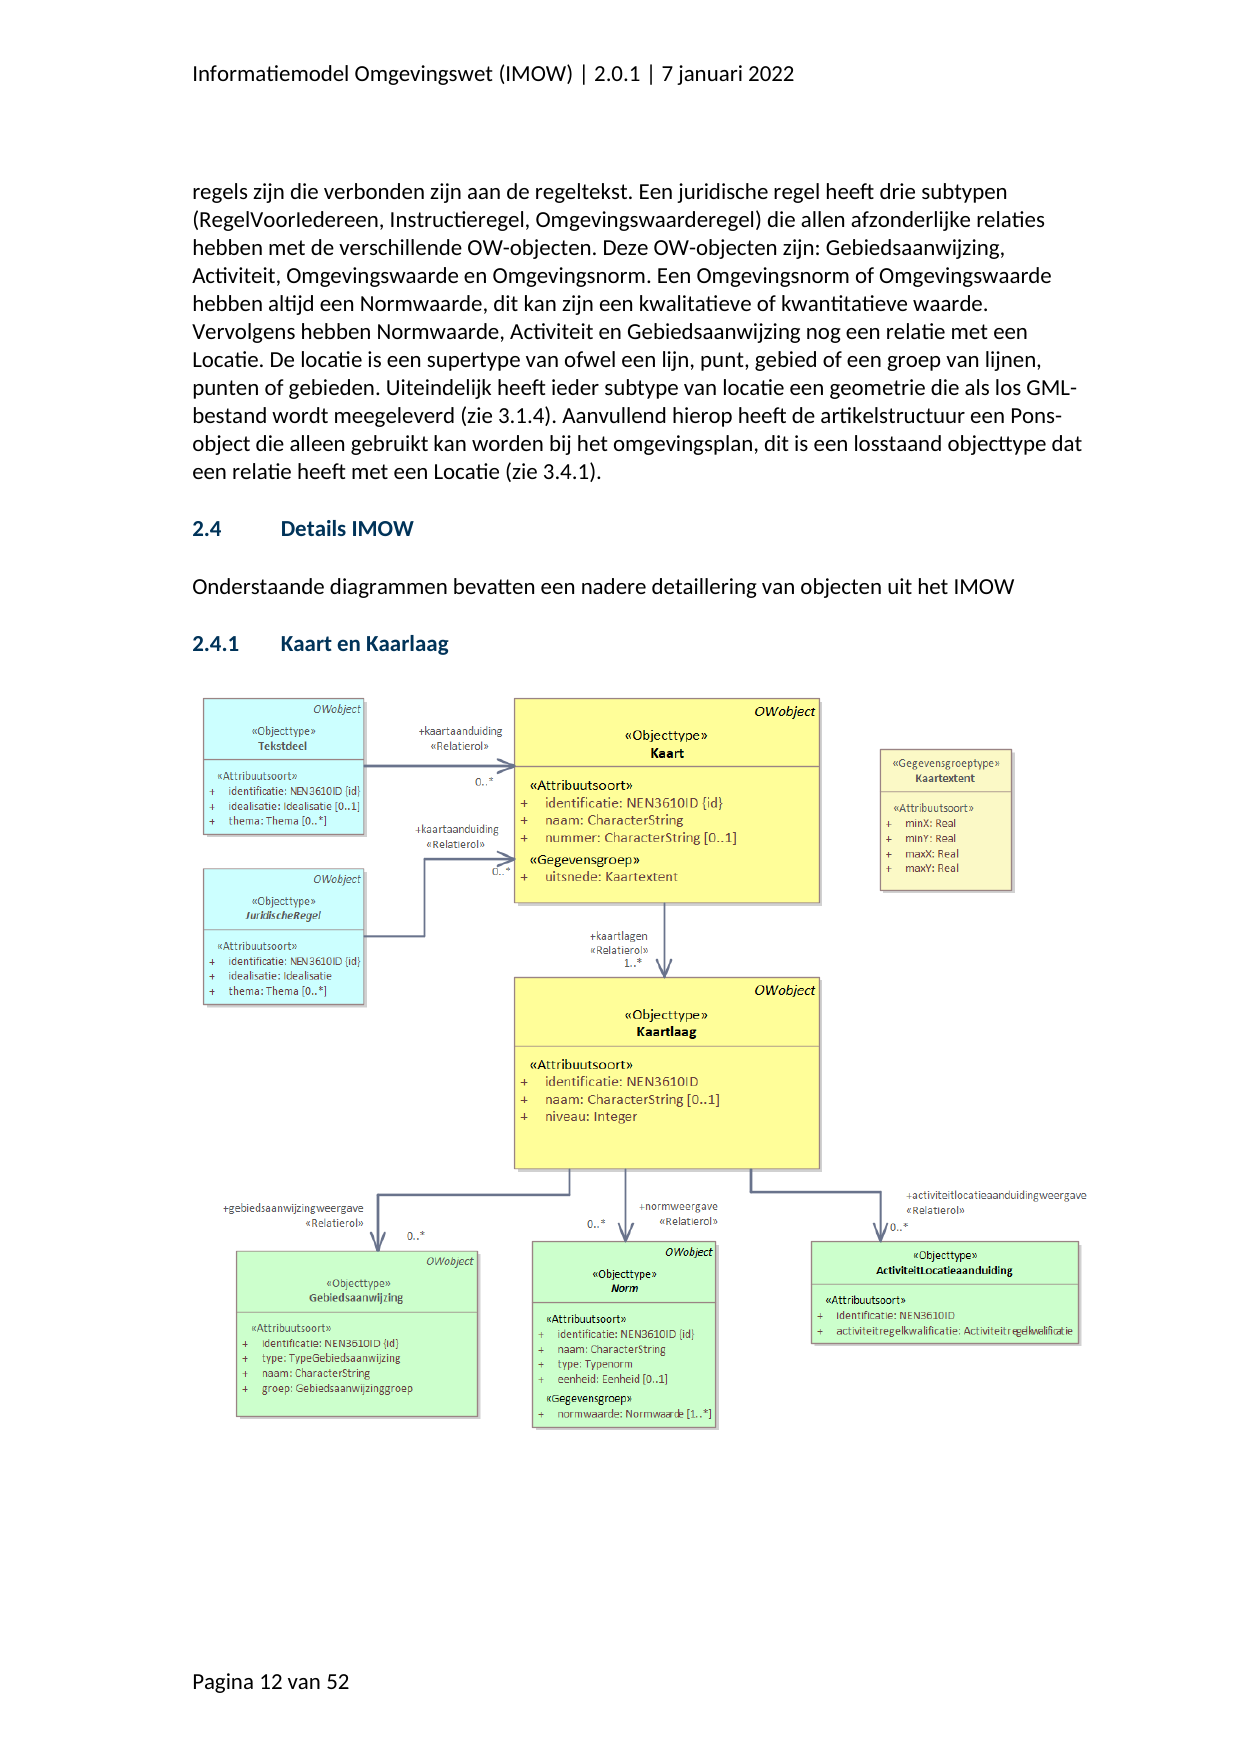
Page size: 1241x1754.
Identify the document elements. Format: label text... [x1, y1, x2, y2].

subtitle Kaart en Kaarlaag [192, 629, 1092, 657]
text Onderstaande diagrammen bevatten een nadere detaillering van objecten uit het IMOW [192, 572, 1092, 600]
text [192, 177, 1092, 485]
picture [192, 686, 1093, 1440]
subtitle Details IMOW [192, 514, 1092, 543]
